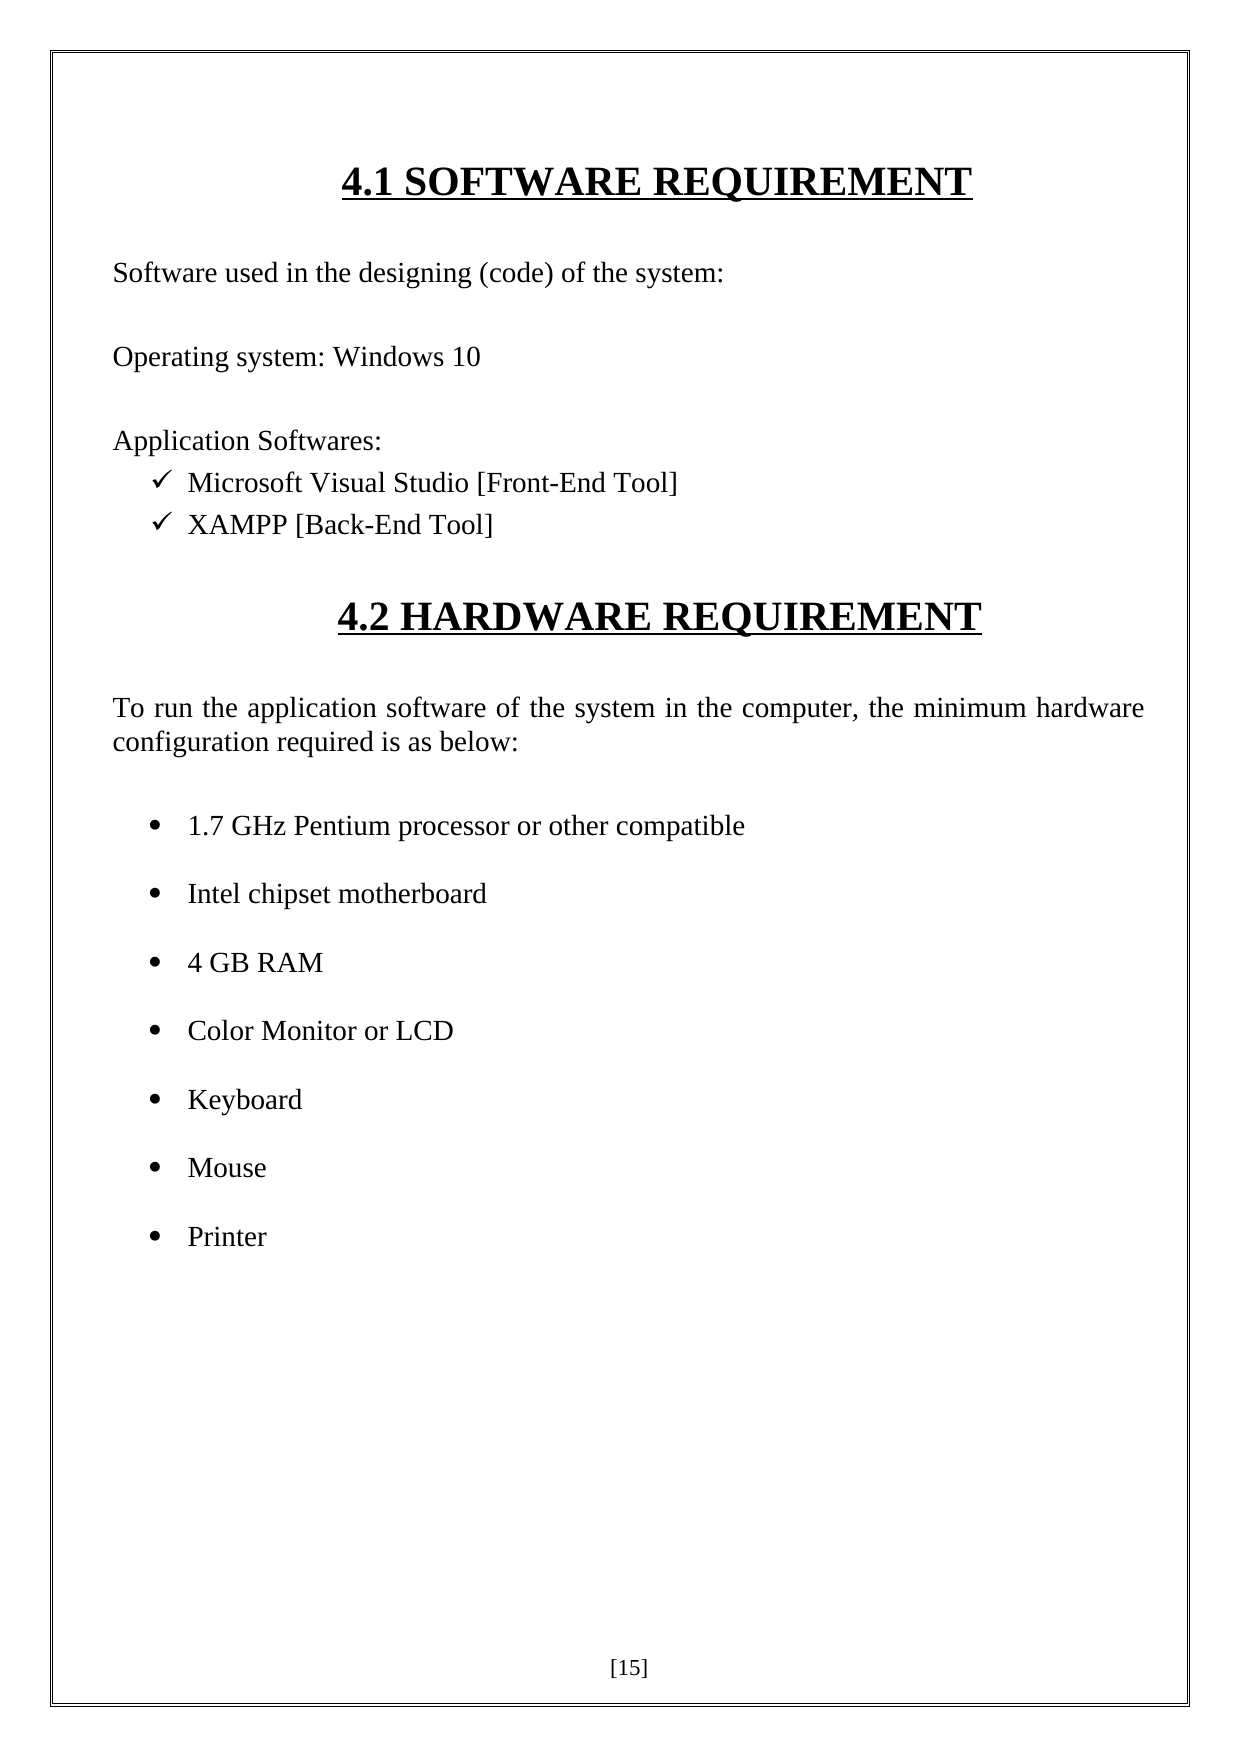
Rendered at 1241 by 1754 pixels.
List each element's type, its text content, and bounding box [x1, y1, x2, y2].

list 4 GB RAM [150, 945, 1146, 1005]
text Software used in the designing (code) of the system: [112, 255, 1146, 288]
list 1.7 GHz Pentium processor or other compatible [150, 808, 1146, 868]
list Color Monitor or LCD [150, 1013, 1146, 1073]
text 4.1 SOFTWARE REQUIREMENT [112, 156, 1146, 204]
text Application Softwares: [112, 423, 1146, 457]
text 4.2 HARDWARE REQUIREMENT [337, 592, 1146, 639]
list XAMPP [Back-End Tool] [150, 507, 1146, 541]
list Intel chipset motherboard [150, 876, 1146, 936]
list Microsoft Visual Studio [Front-End Tool] [150, 465, 1146, 499]
list Keyboard [150, 1082, 1146, 1142]
list Printer [150, 1219, 1146, 1253]
text Operating system: Windows 10 [112, 339, 1146, 372]
text To run the application software of the system in the computer, the minimum hardware configuration required is as below: [112, 690, 1146, 757]
list Mouse [150, 1151, 1146, 1211]
